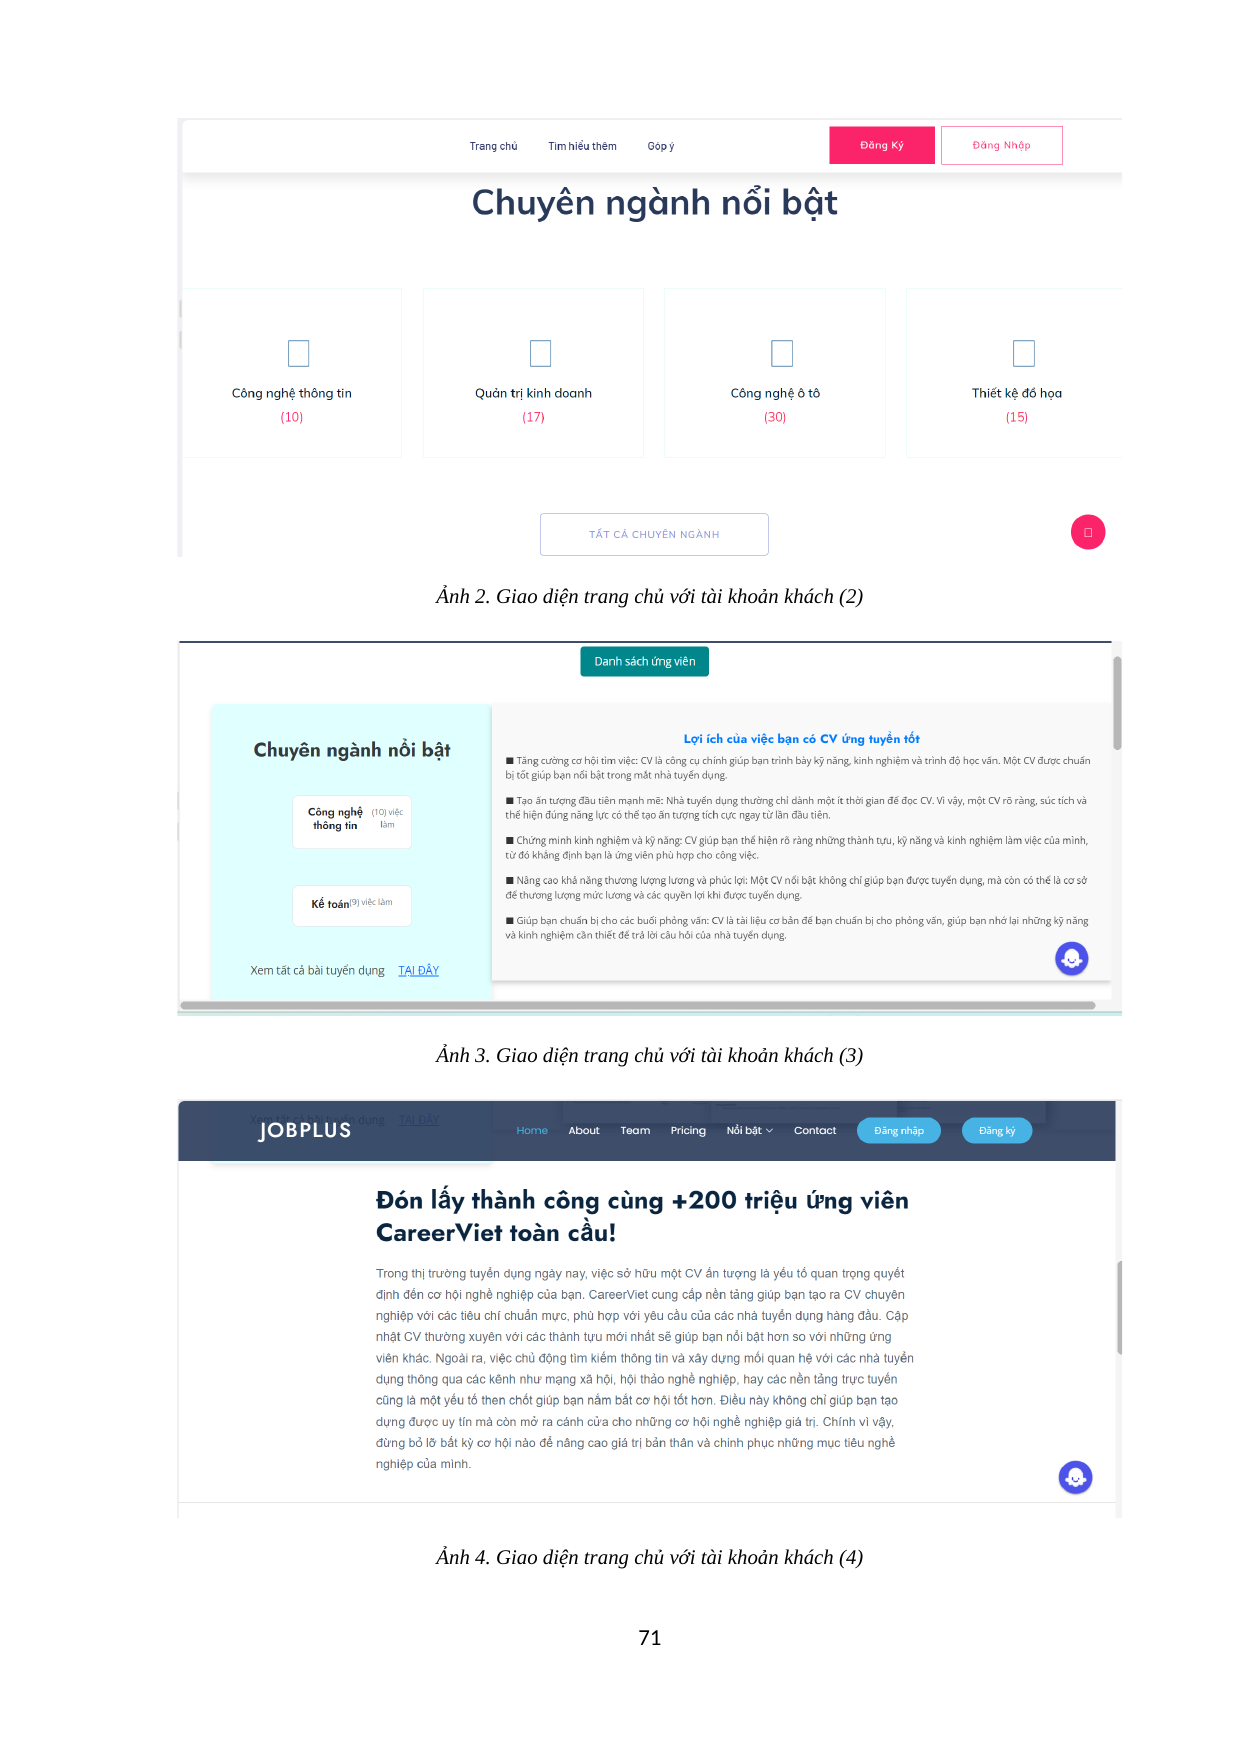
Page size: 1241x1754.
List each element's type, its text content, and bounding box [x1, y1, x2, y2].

picture [177, 1099, 1123, 1518]
picture [177, 641, 1123, 1016]
picture [177, 118, 1123, 557]
